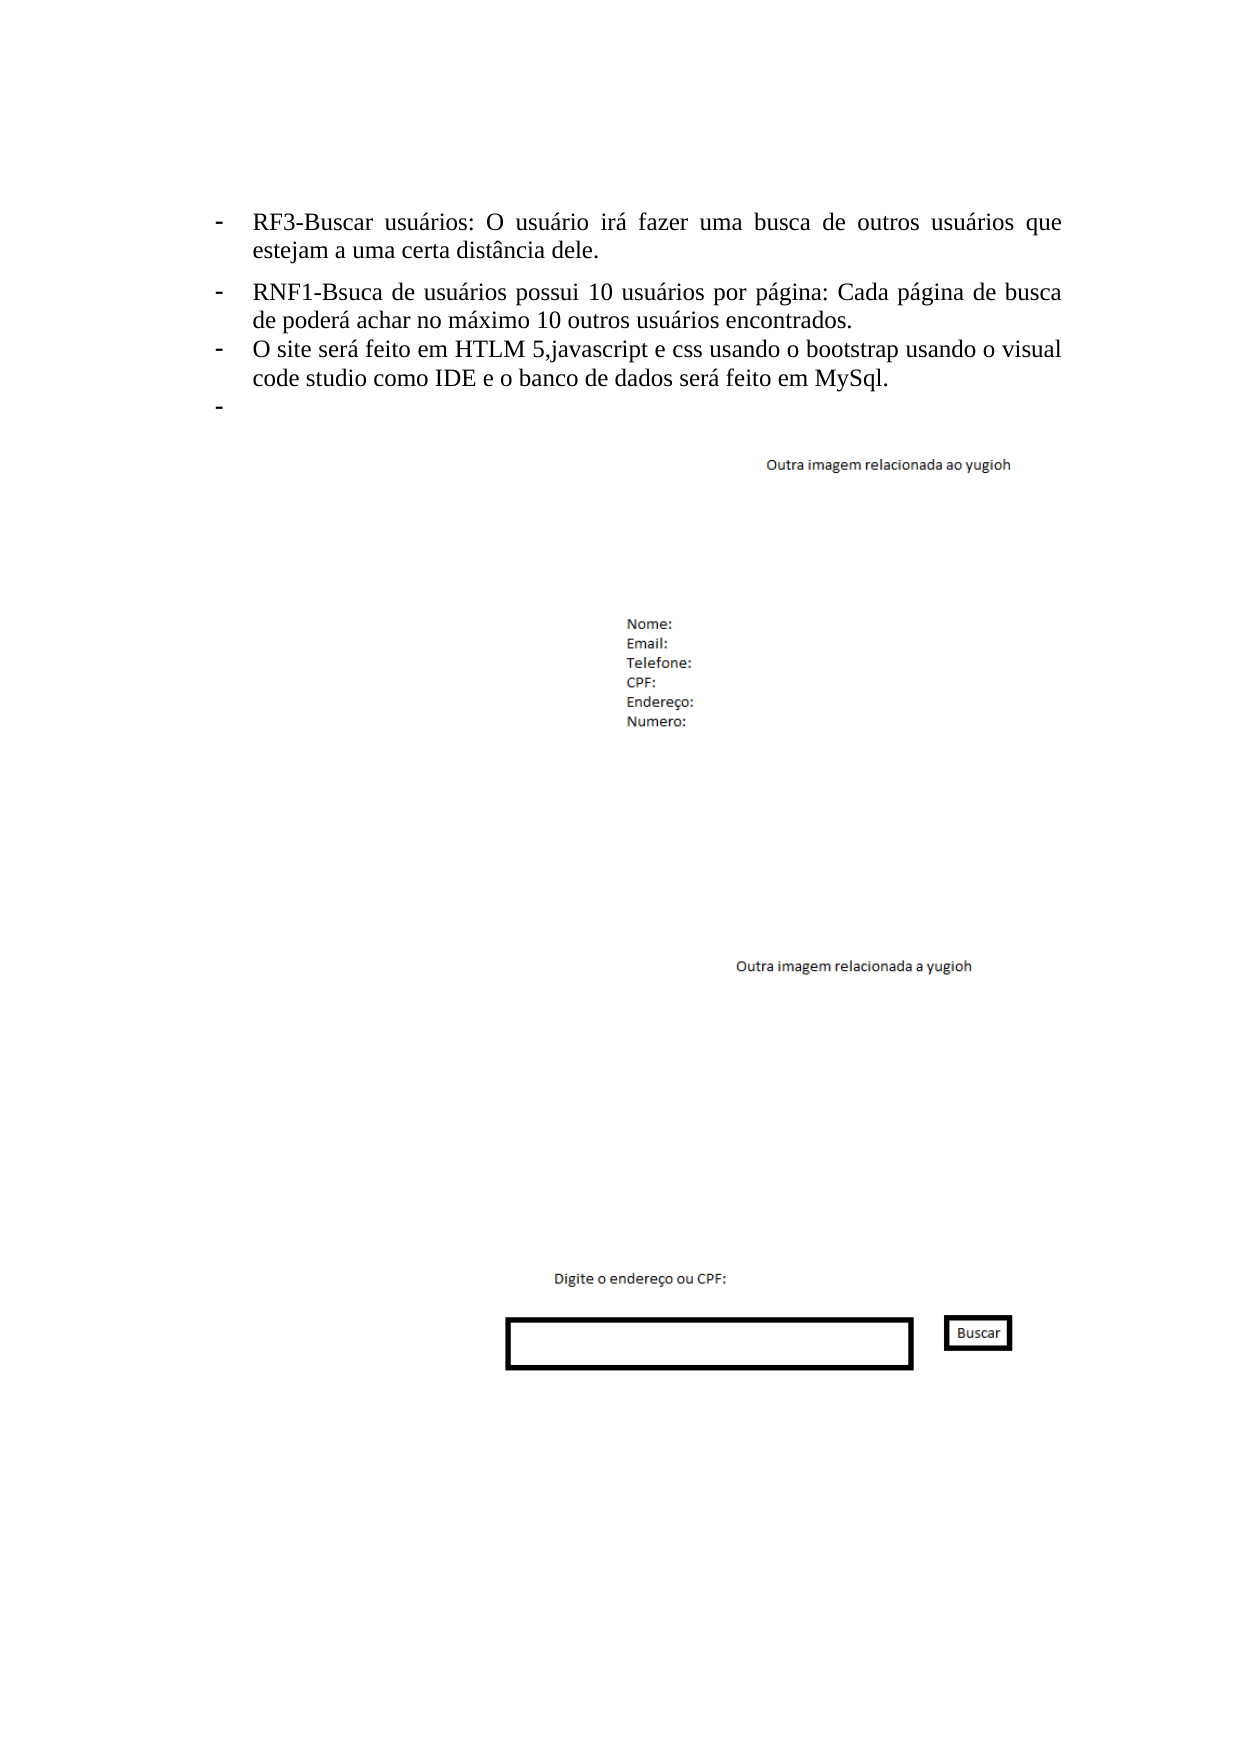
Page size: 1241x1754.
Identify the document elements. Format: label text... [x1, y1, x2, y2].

picture [214, 420, 1138, 1416]
list RNF1-Bsuca de usuários possui 10 usuários por página: Cada página de busca de poderá achar no máximo 10 outros usuários encontrados. [215, 277, 1063, 334]
list O site será feito em HTLM 5,javascript e css usando o bootstrap usando o visual code studio como IDE e o banco de dados será feito em MySql. [215, 334, 1063, 392]
list RF3-Buscar usuários: O usuário irá fazer uma busca de outros usuários que estejam a uma certa distância dele. [215, 207, 1063, 264]
